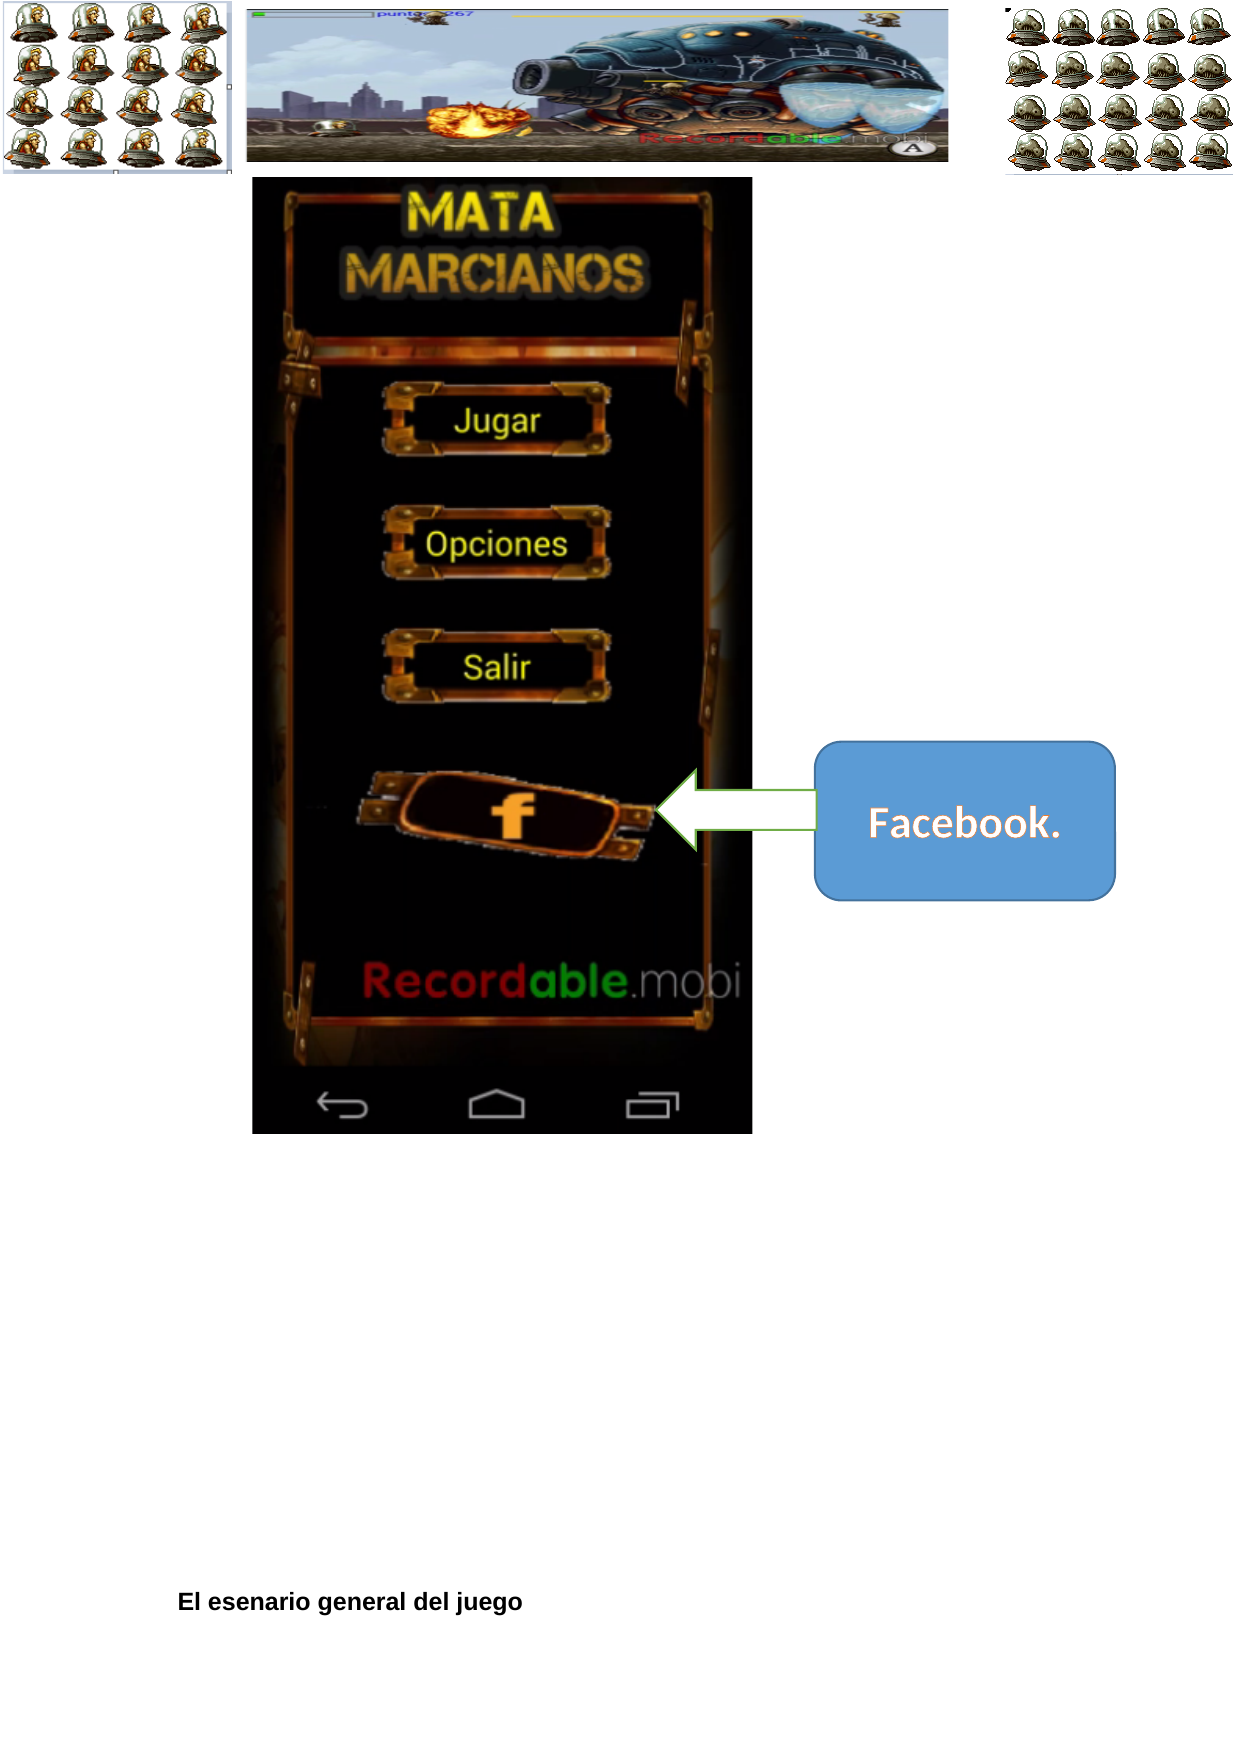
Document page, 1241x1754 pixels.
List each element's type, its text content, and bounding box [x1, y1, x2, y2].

text El esenario general del juego [177, 1587, 1092, 1616]
